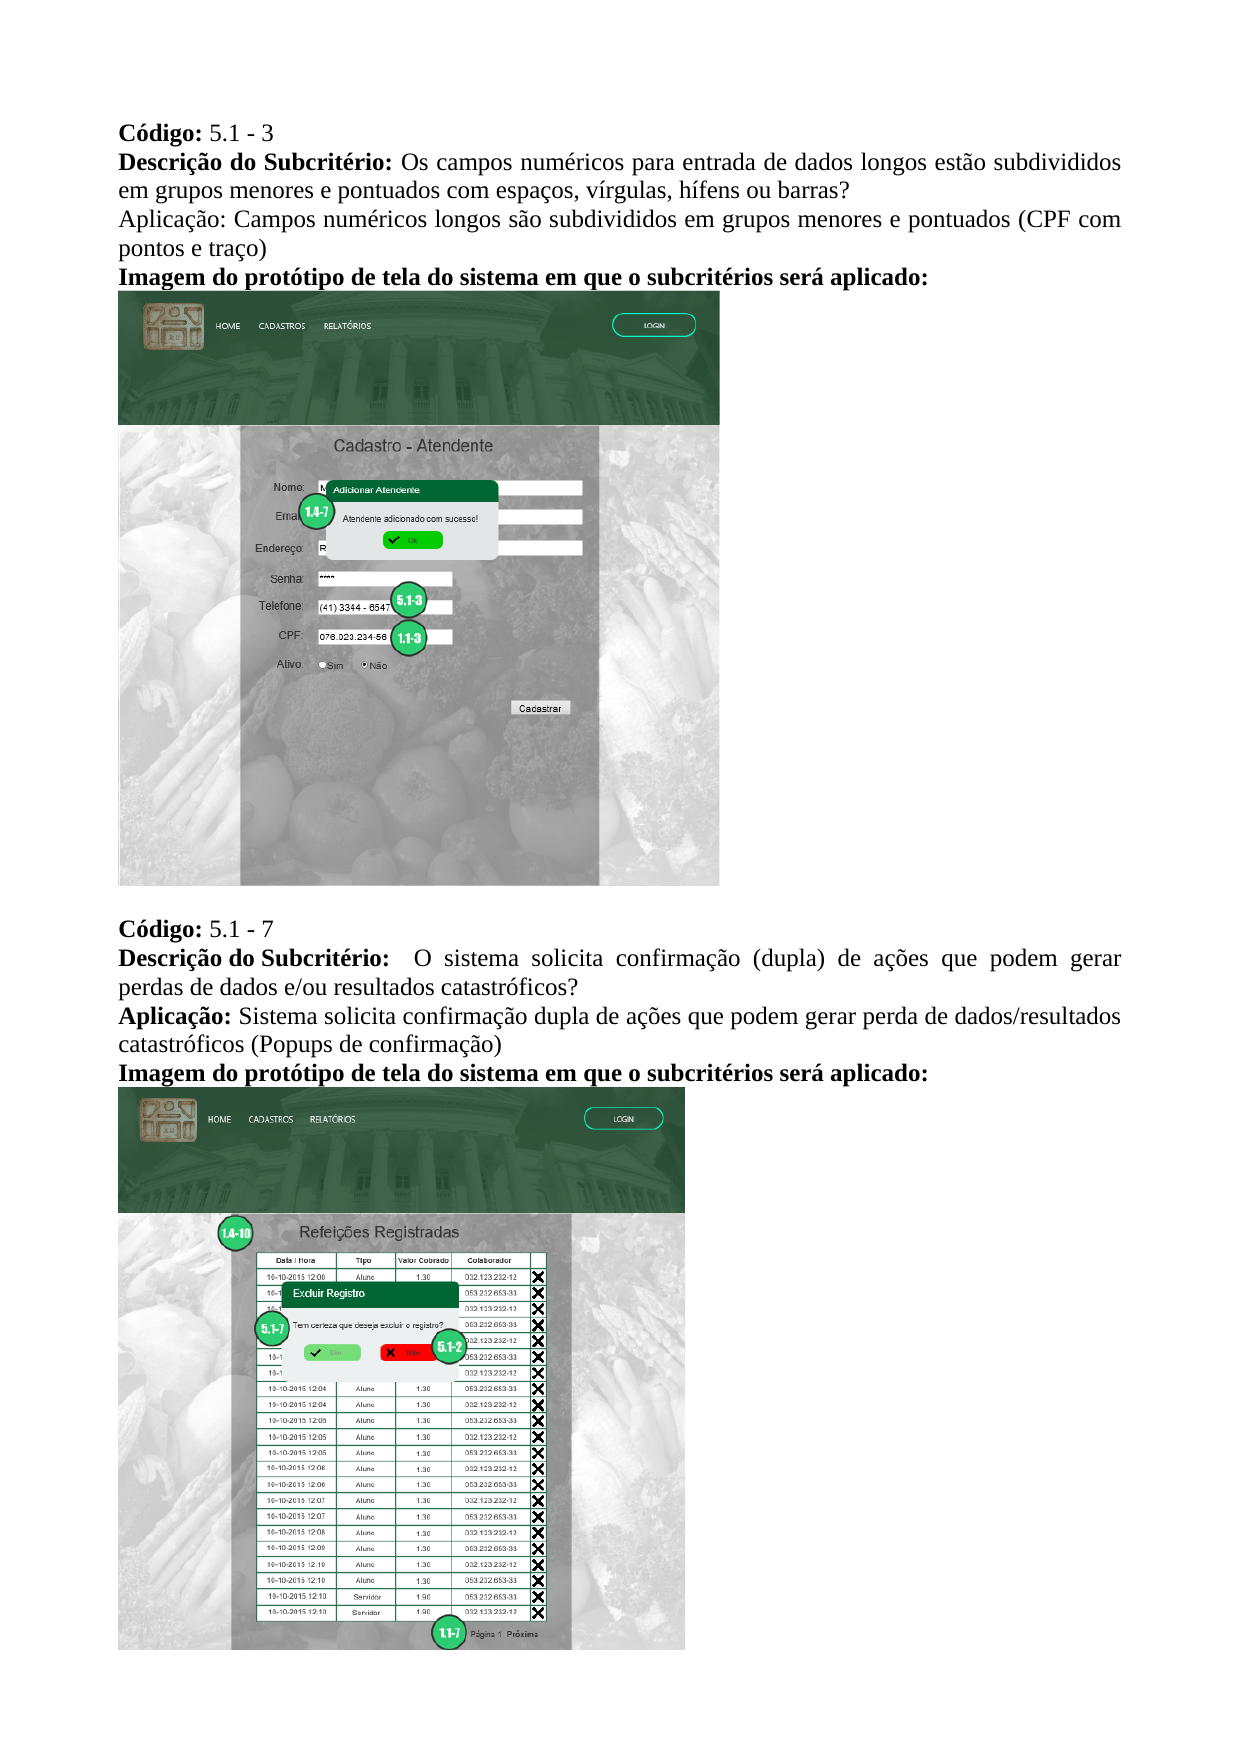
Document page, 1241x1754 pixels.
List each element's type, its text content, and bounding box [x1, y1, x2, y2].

picture [118, 290, 720, 886]
text Imagem do protótipo de tela do sistema em que o subcritérios será aplicado: [118, 1058, 1122, 1087]
text Descrição do Subcritério: O sistema solicita confirmação (dupla) de ações que podem gerar perdas de dados e/ou resultados catastróficos? [118, 943, 1122, 1001]
text Descrição do Subcritério: Os campos numéricos para entrada de dados longos estão subdivididos em grupos menores e pontuados com espaços, vírgulas, hífens ou barras? [118, 147, 1122, 204]
text Aplicação: Campos numéricos longos são subdivididos em grupos menores e pontuados (CPF com pontos e traço) [118, 204, 1122, 262]
text Aplicação: Sistema solicita confirmação dupla de ações que podem gerar perda de dados/resultados catastróficos (Popups de confirmação) [118, 1001, 1122, 1058]
text Código: 5.1 - 7 [118, 914, 1122, 943]
picture [118, 1087, 685, 1650]
text Imagem do protótipo de tela do sistema em que o subcritérios será aplicado: [118, 262, 1122, 291]
text Código: 5.1 - 3 [118, 118, 1122, 147]
